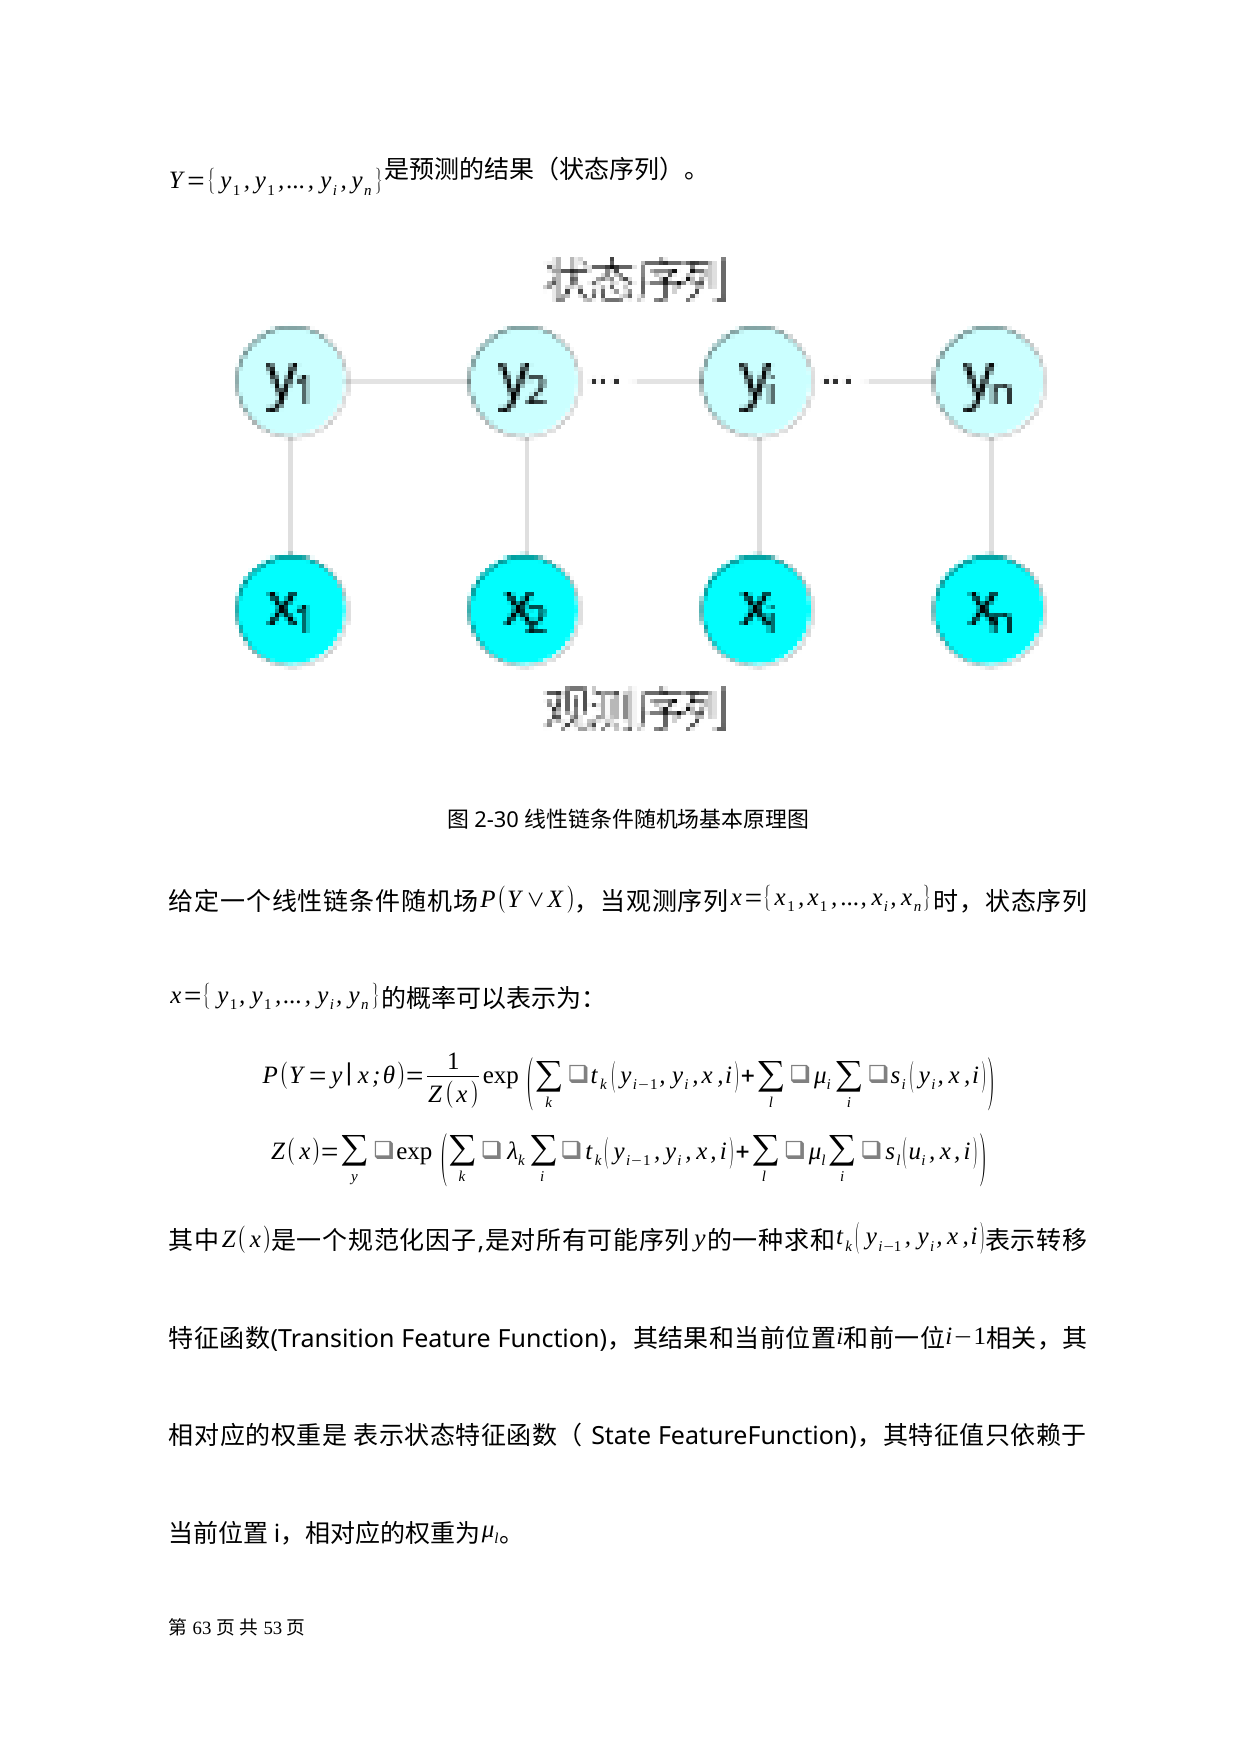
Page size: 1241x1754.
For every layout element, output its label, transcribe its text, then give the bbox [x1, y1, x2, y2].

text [169, 150, 1087, 215]
text 给定一个线性链条件随机场，当观测序列时，状态序列的概率可以表示为： [169, 867, 1087, 1029]
text 其中是一个规范化因子,是对所有可能序列的一种求和表示转移特征函数(Transition Feature Function)，其结果和当前位置和前一位相关，其相对应的权重是 表示状态特征函数（ State FeatureFunction)，其特征值只依赖于当前位置i，相对应的权重为。 [169, 1206, 1087, 1564]
